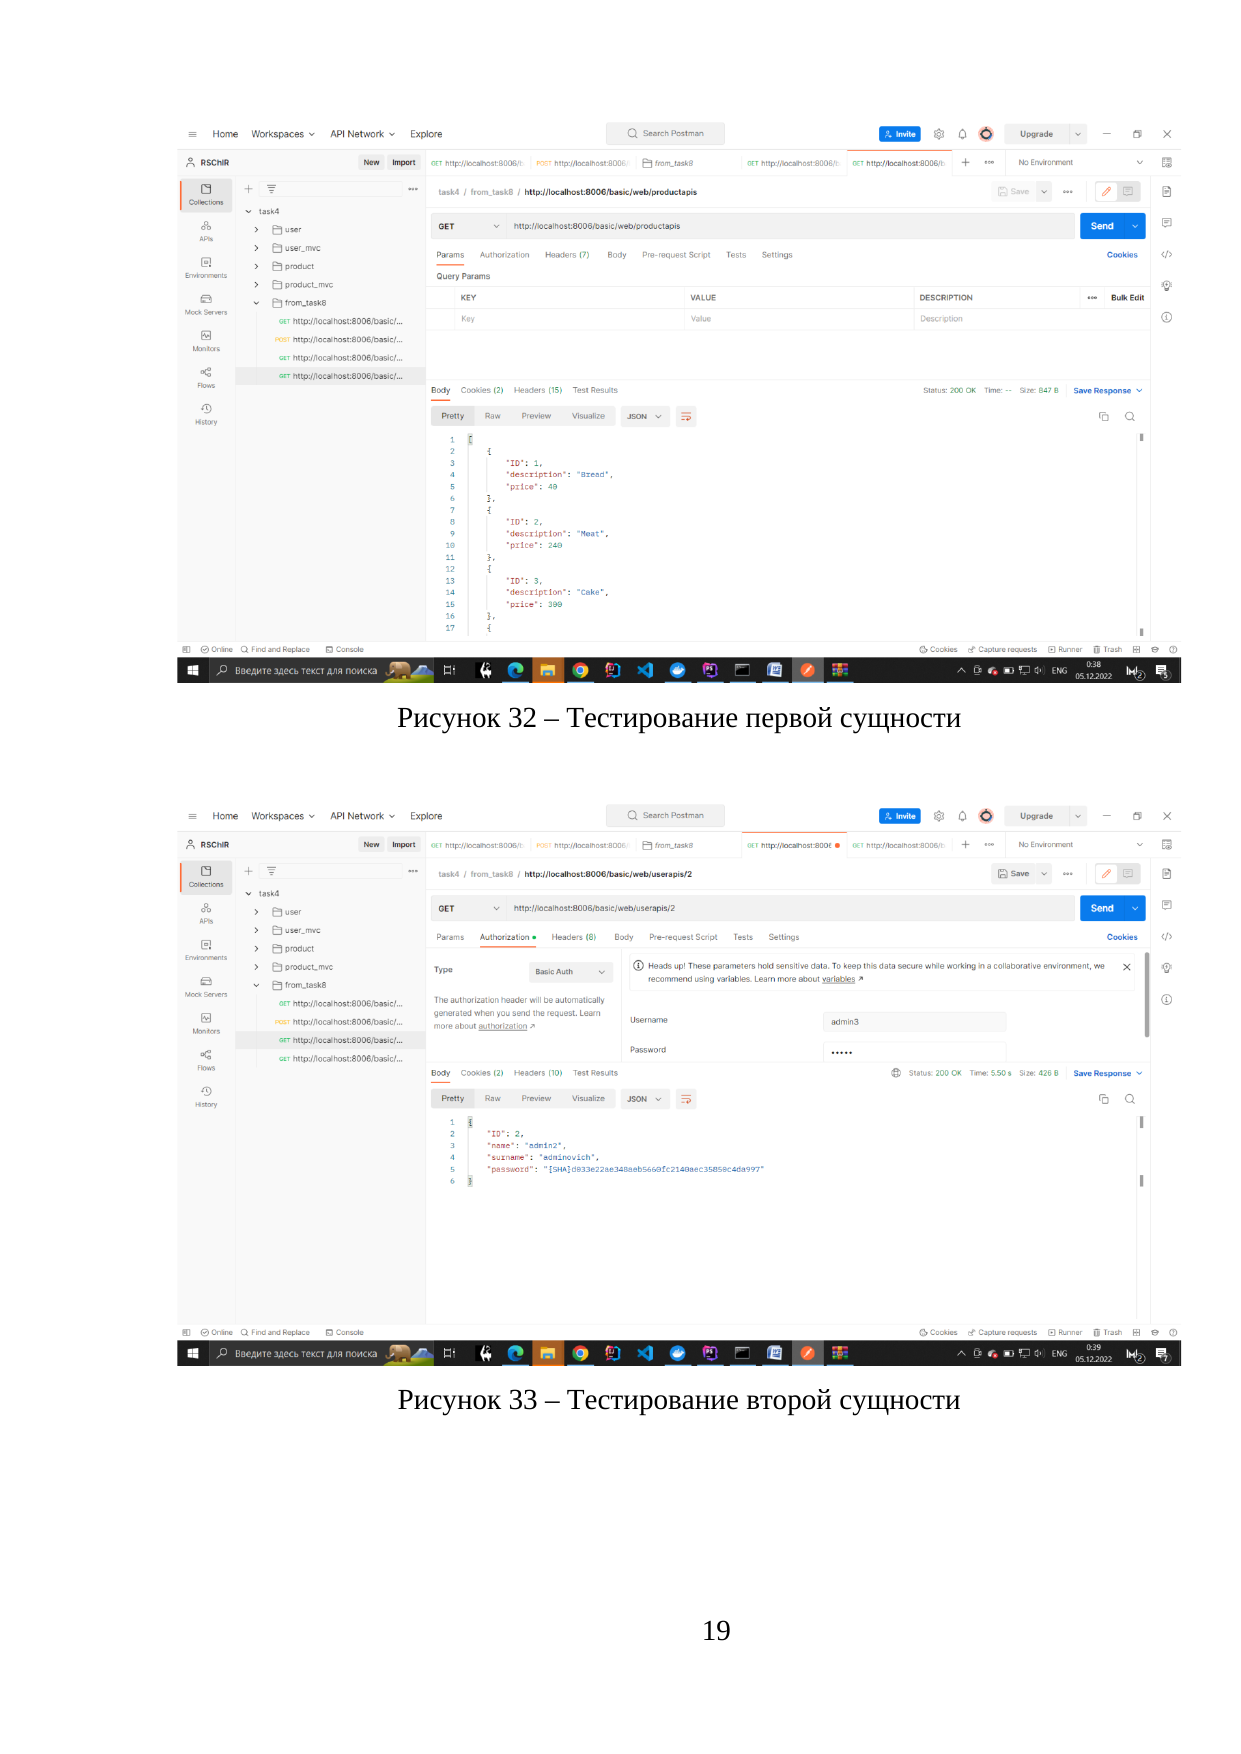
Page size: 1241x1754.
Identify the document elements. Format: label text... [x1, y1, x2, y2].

text Рисунок 33 – Тестирование второй сущности [177, 1382, 1181, 1415]
picture [177, 800, 1182, 1366]
picture [177, 118, 1182, 683]
text Рисунок 32 – Тестирование первой сущности [177, 700, 1181, 733]
